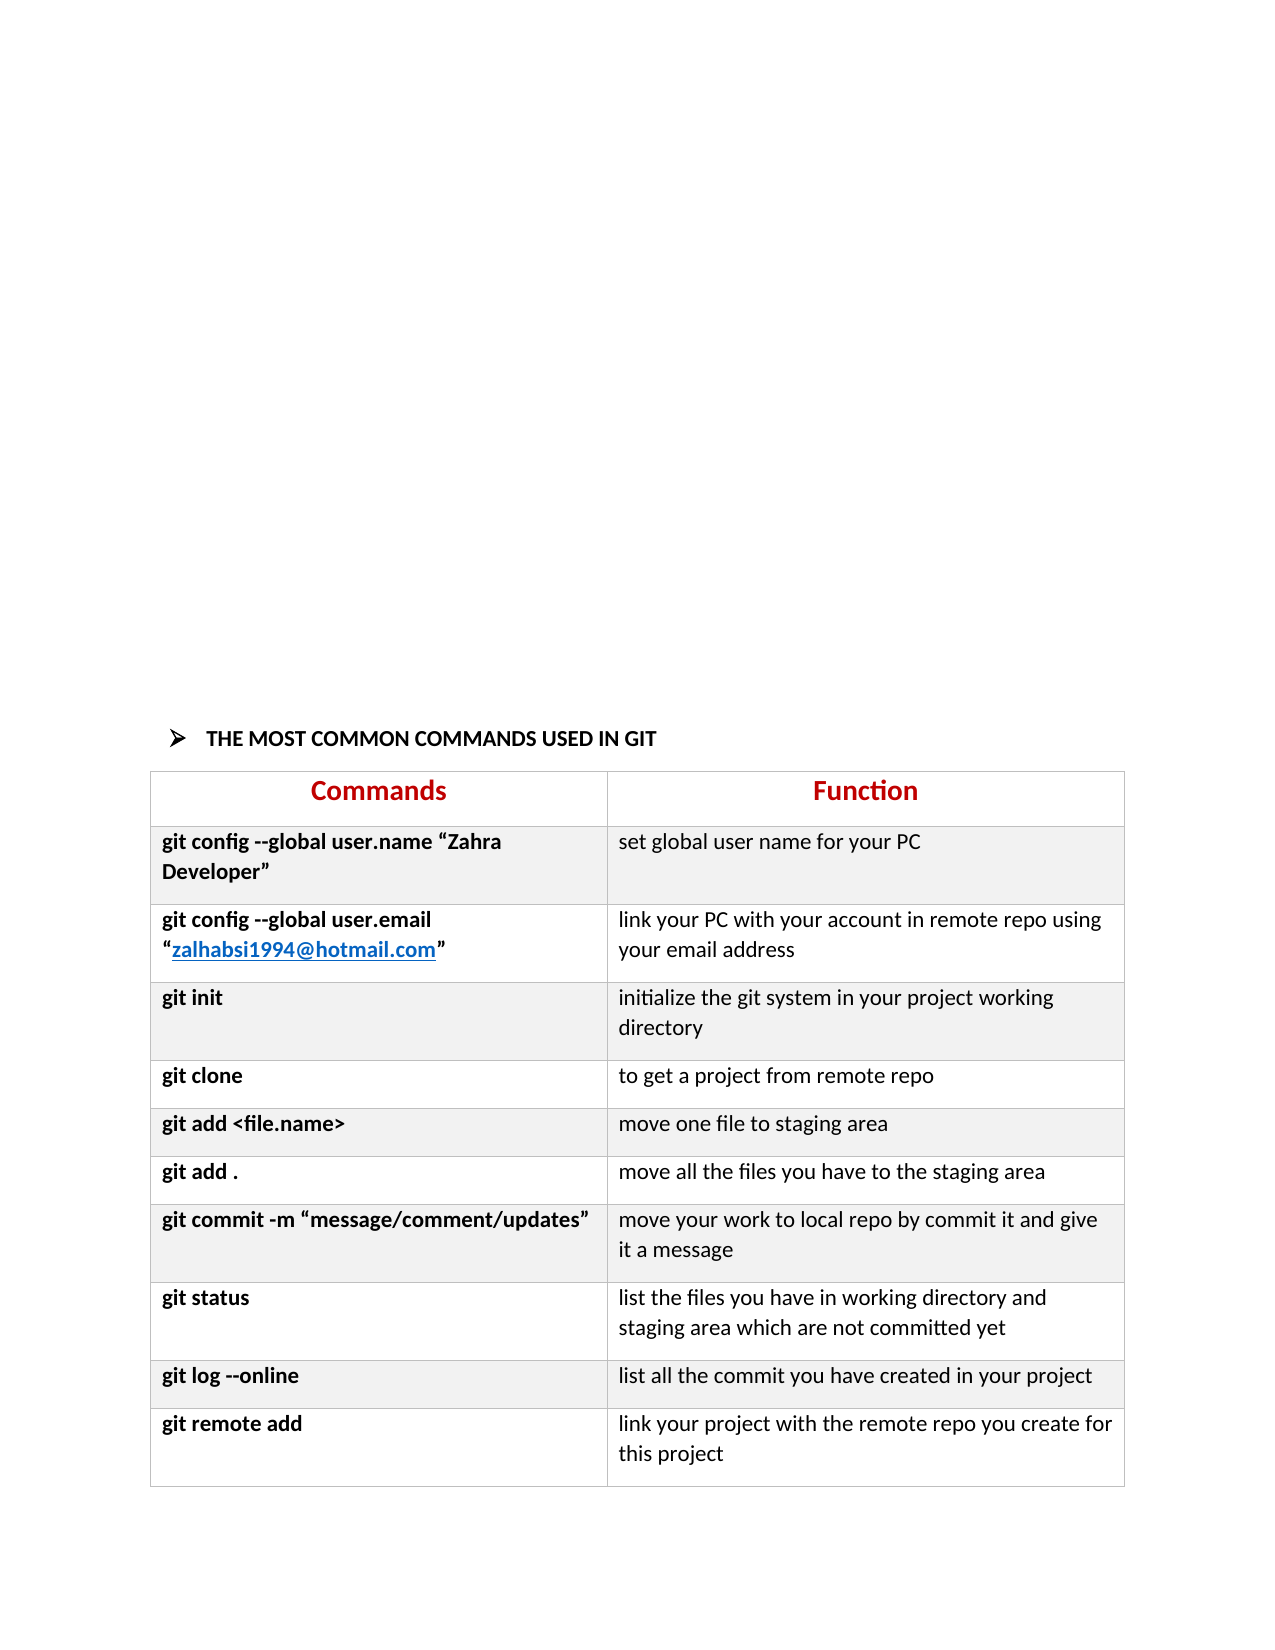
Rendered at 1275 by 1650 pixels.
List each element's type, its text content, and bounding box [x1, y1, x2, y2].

table_cell move your work to local repo by commit it and give it a message [608, 1205, 1124, 1282]
table_cell git init [151, 983, 607, 1060]
table_cell git remote add [151, 1409, 607, 1486]
table_cell list all the commit you have created in your project [608, 1361, 1124, 1408]
table_cell git add <file.name> [151, 1109, 607, 1156]
table_cell git clone [151, 1061, 607, 1108]
table_cell set global user name for your PC [608, 827, 1124, 904]
table_cell move all the files you have to the staging area [608, 1157, 1124, 1204]
table_cell to get a project from remote repo [608, 1061, 1124, 1108]
list THE MOST COMMON COMMANDS USED IN GIT [169, 724, 1125, 752]
table_header Commands [151, 772, 607, 826]
table_cell git commit -m “message/comment/updates” [151, 1205, 607, 1282]
table_cell move one file to staging area [608, 1109, 1124, 1156]
table_cell git config --global user.email “zalhabsi1994@hotmail.com” [151, 905, 607, 982]
table_cell git config --global user.name “Zahra Developer” [151, 827, 607, 904]
table_cell link your PC with your account in remote repo using your email address [608, 905, 1124, 982]
table_cell initialize the git system in your project working directory [608, 983, 1124, 1060]
table_cell git status [151, 1283, 607, 1360]
table_cell link your project with the remote repo you create for this project [608, 1409, 1124, 1486]
table_cell git log --online [151, 1361, 607, 1408]
table_cell git add . [151, 1157, 607, 1204]
table_cell list the files you have in working directory and staging area which are not committed yet [608, 1283, 1124, 1360]
table_header Function [608, 772, 1124, 826]
